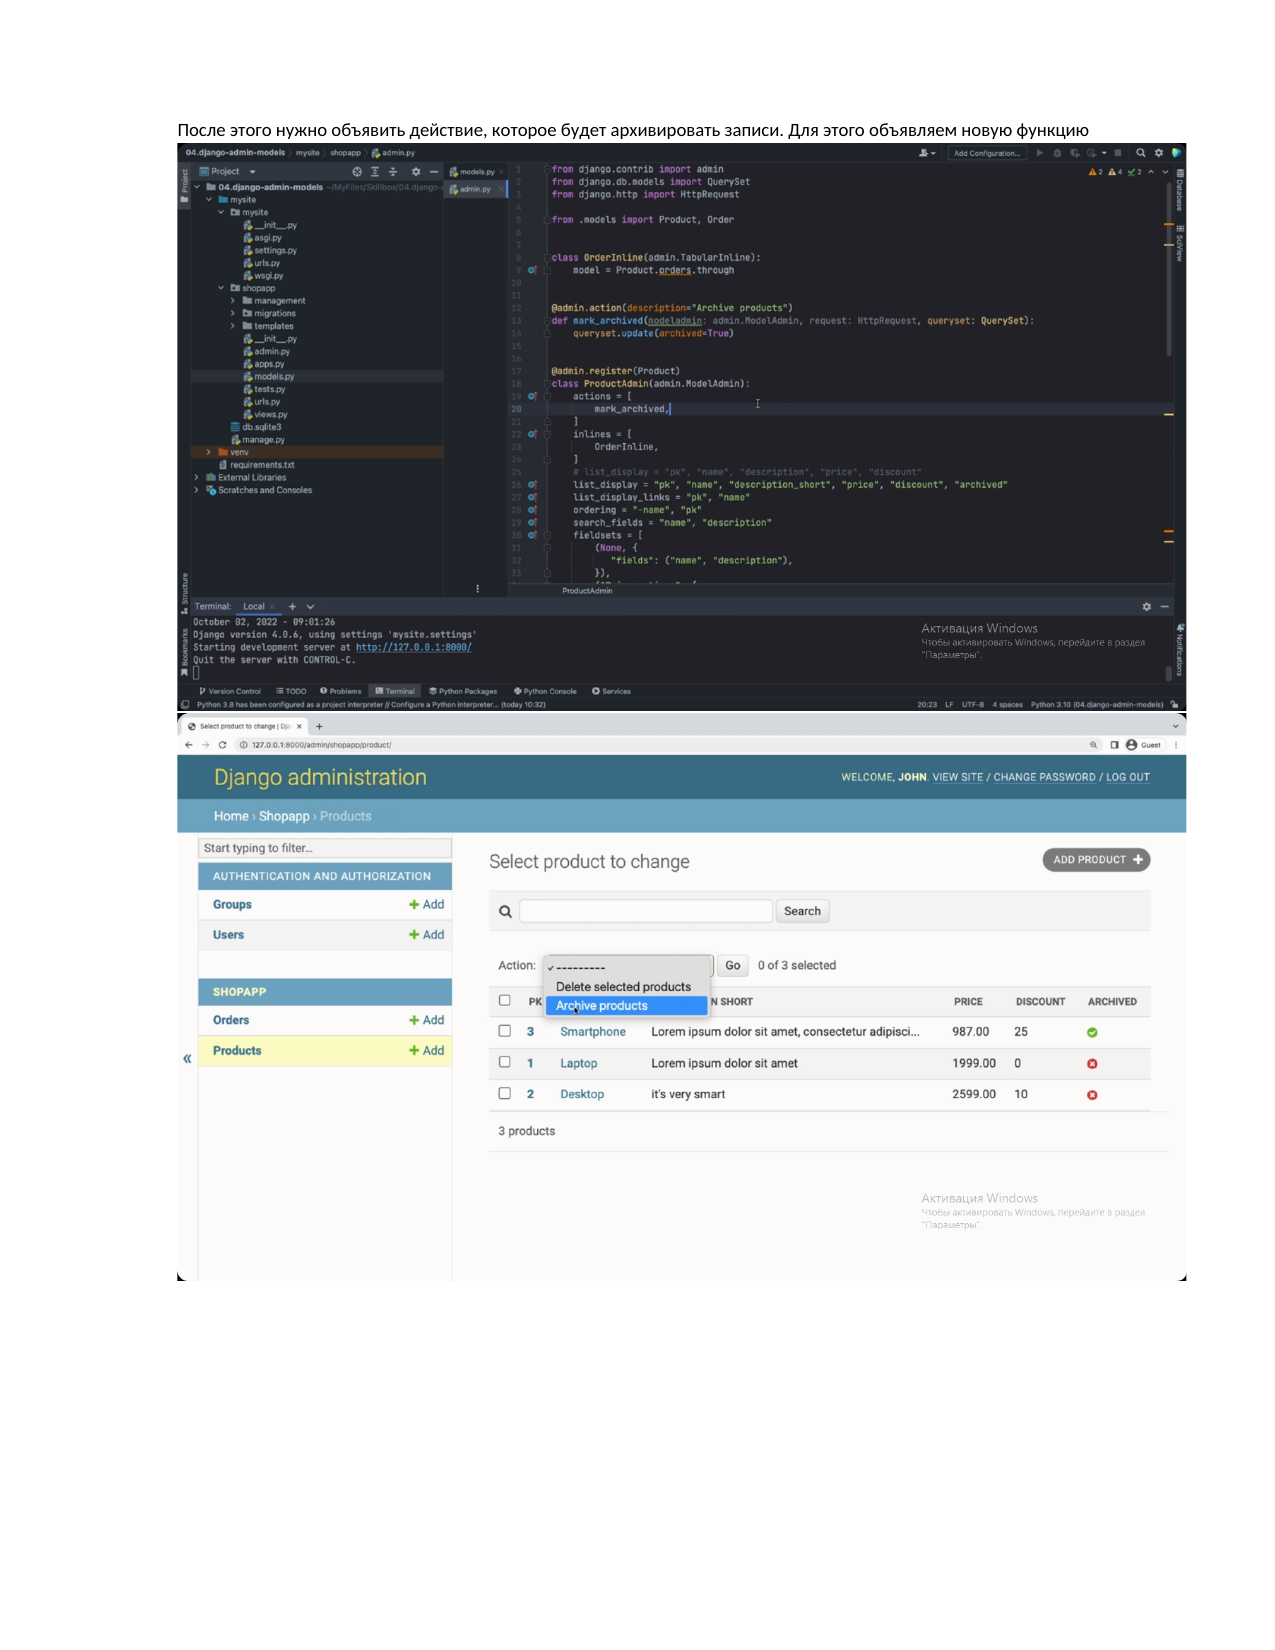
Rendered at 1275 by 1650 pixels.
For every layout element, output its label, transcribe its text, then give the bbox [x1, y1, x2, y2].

picture [177, 143, 1187, 711]
text После этого нужно объявить действие, которое будет архивировать записи. Для этого объявляем новую функциюОписание [177, 118, 1186, 143]
picture [177, 713, 1187, 1281]
